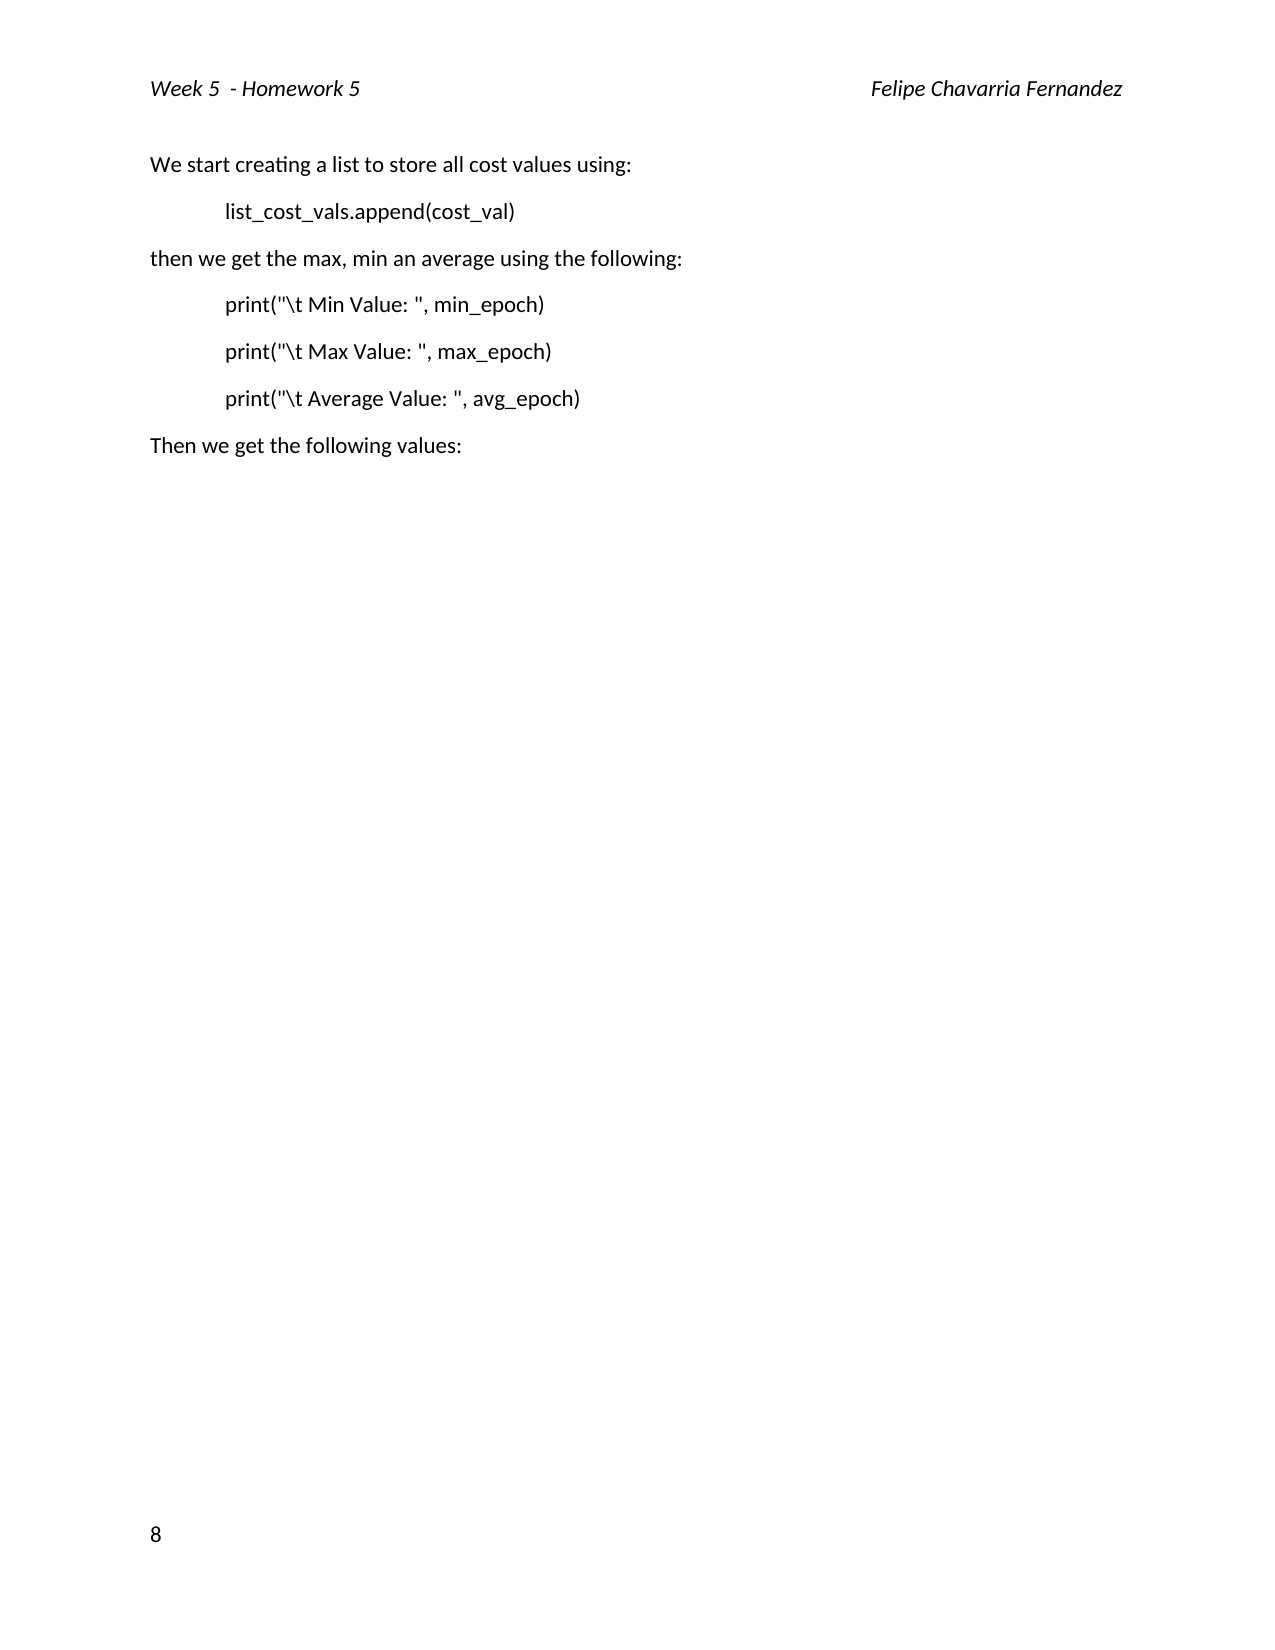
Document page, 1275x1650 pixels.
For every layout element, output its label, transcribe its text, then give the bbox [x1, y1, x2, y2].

text print("\t Average Value: ", avg_epoch) [225, 384, 1125, 412]
text print("\t Min Value: ", min_epoch) [225, 291, 1125, 319]
text Then we get the following values: [150, 431, 1125, 459]
text list_cost_vals.append(cost_val) [150, 197, 1125, 225]
text then we get the max, min an average using the following: [150, 244, 1125, 272]
text print("\t Max Value: ", max_epoch) [225, 337, 1125, 366]
text We start creating a list to store all cost values using: [150, 150, 1125, 178]
